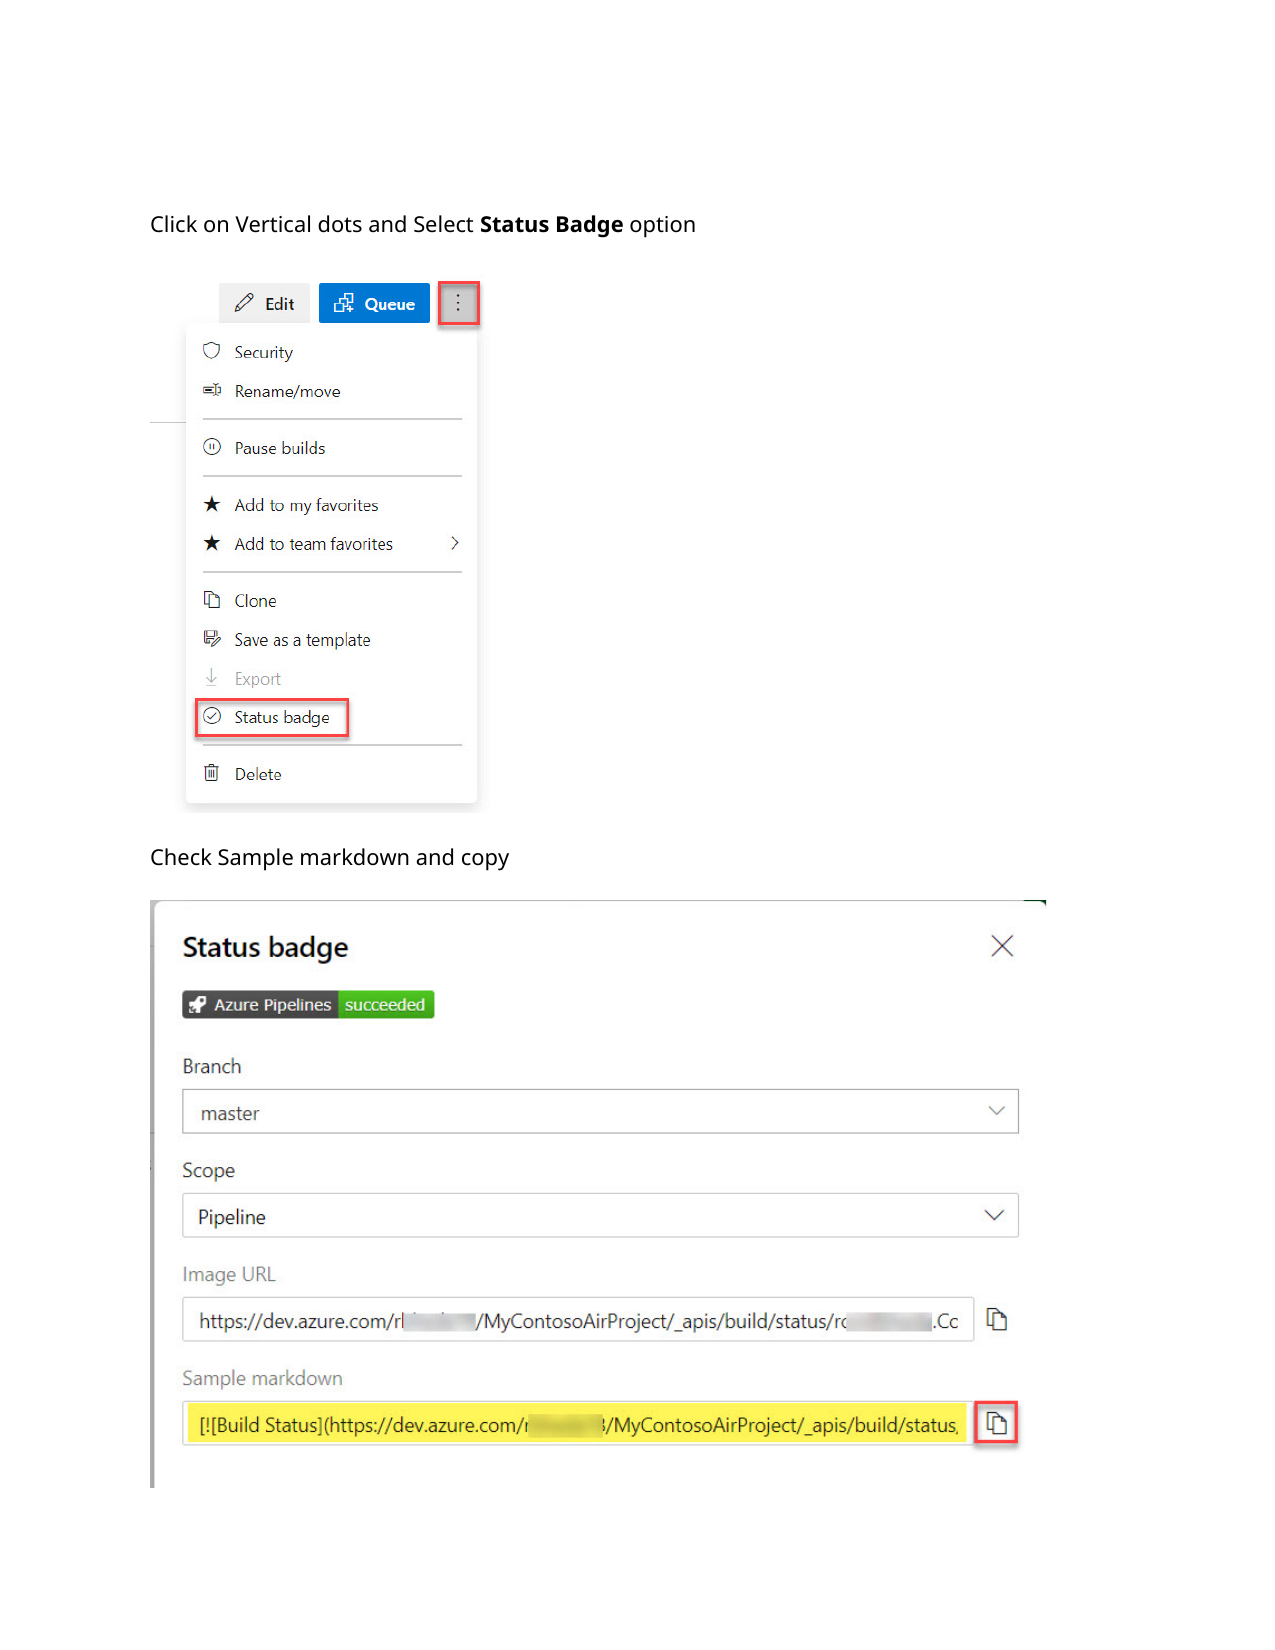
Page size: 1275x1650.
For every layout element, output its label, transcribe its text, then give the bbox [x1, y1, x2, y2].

picture [150, 267, 508, 813]
text Check Sample markdown and copy [150, 842, 1125, 872]
picture [150, 900, 1047, 1488]
text Click on Vertical dots and Select Status Badge option [150, 209, 1125, 239]
